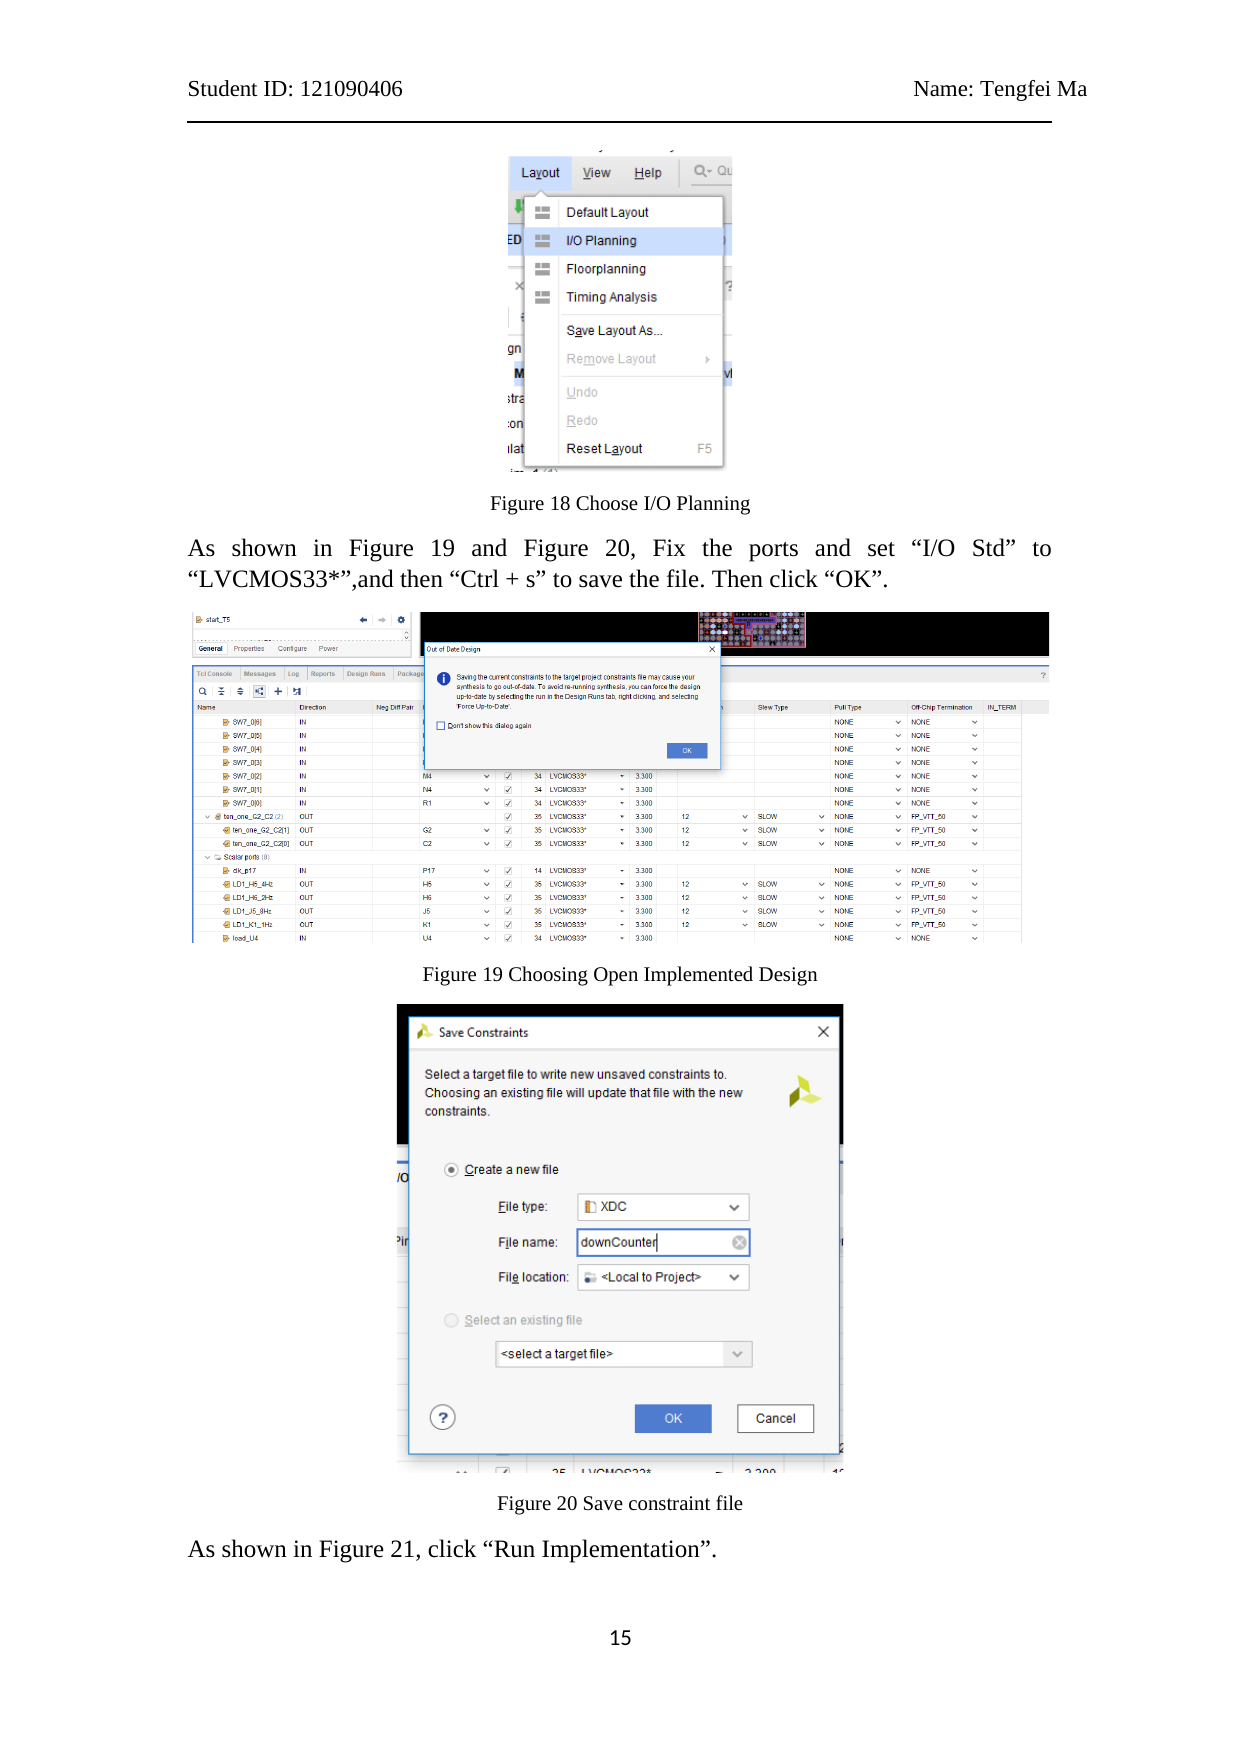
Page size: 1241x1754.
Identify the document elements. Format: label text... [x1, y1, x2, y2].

list Figure 20 Save constraint file [187, 1491, 1053, 1515]
picture [396, 1004, 844, 1473]
list As shown in Figure 19 and Figure 20, Fix the ports and set “I/O Std” to “LVCMOS33*”,and then “Ctrl + s” to save the file. Then click “OK”. [187, 533, 1053, 593]
list As shown in Figure 21, click “Run Implementation”. [187, 1534, 1053, 1563]
list Figure 19 Choosing Open Implemented Design [187, 962, 1053, 986]
picture [191, 612, 1050, 943]
list Figure 18 Choose I/O Planning [187, 491, 1053, 515]
picture [508, 150, 733, 472]
